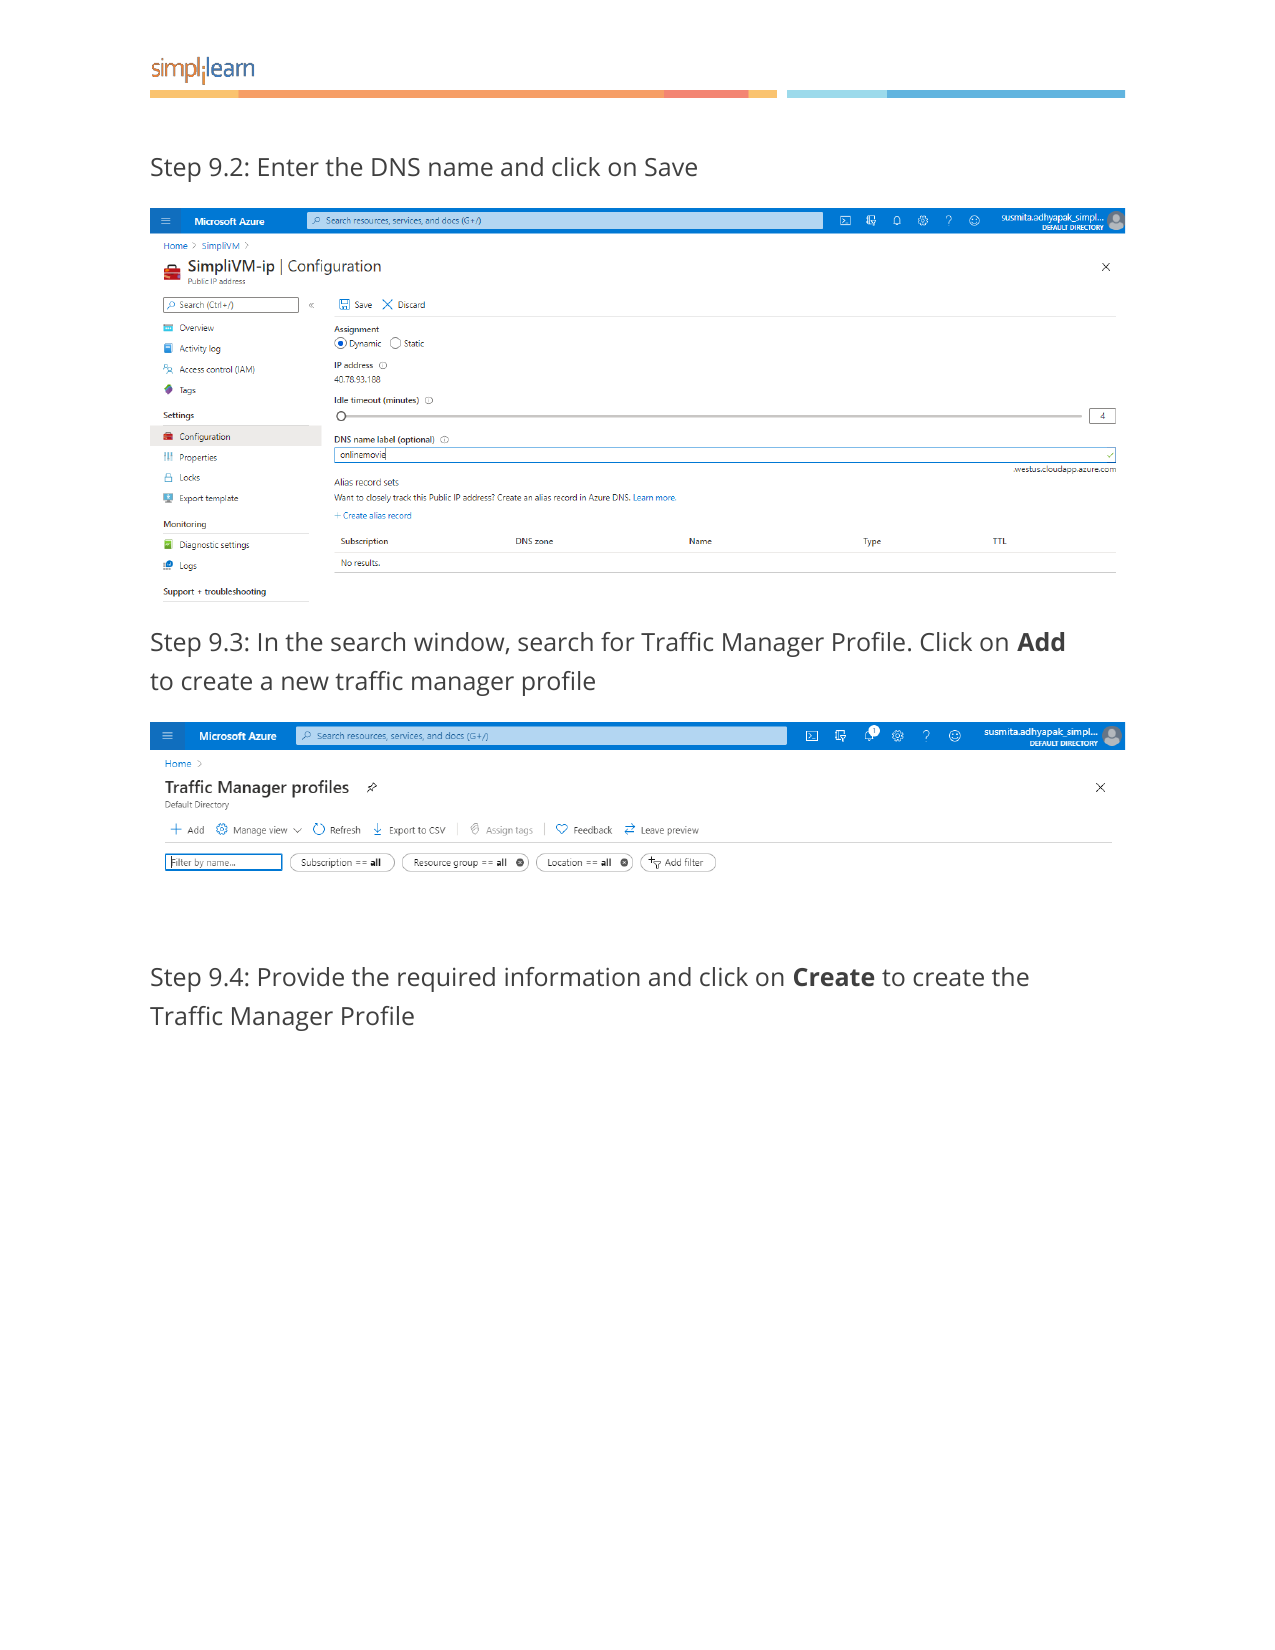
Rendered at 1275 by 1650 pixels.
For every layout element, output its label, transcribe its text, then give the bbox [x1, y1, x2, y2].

text Step 9.4: Provide the required information and click on Create to create the Traffic Manager Profile [150, 959, 1096, 1032]
picture [150, 722, 1125, 879]
text Step 9.3: In the search window, search for Traffic Manager Profile. Click on Add to create a new traffic manager profile [150, 625, 1096, 698]
text Step 9.2: Enter the DNS name and click on Save [150, 150, 1096, 184]
picture [150, 208, 1125, 602]
picture [150, 52, 1125, 98]
